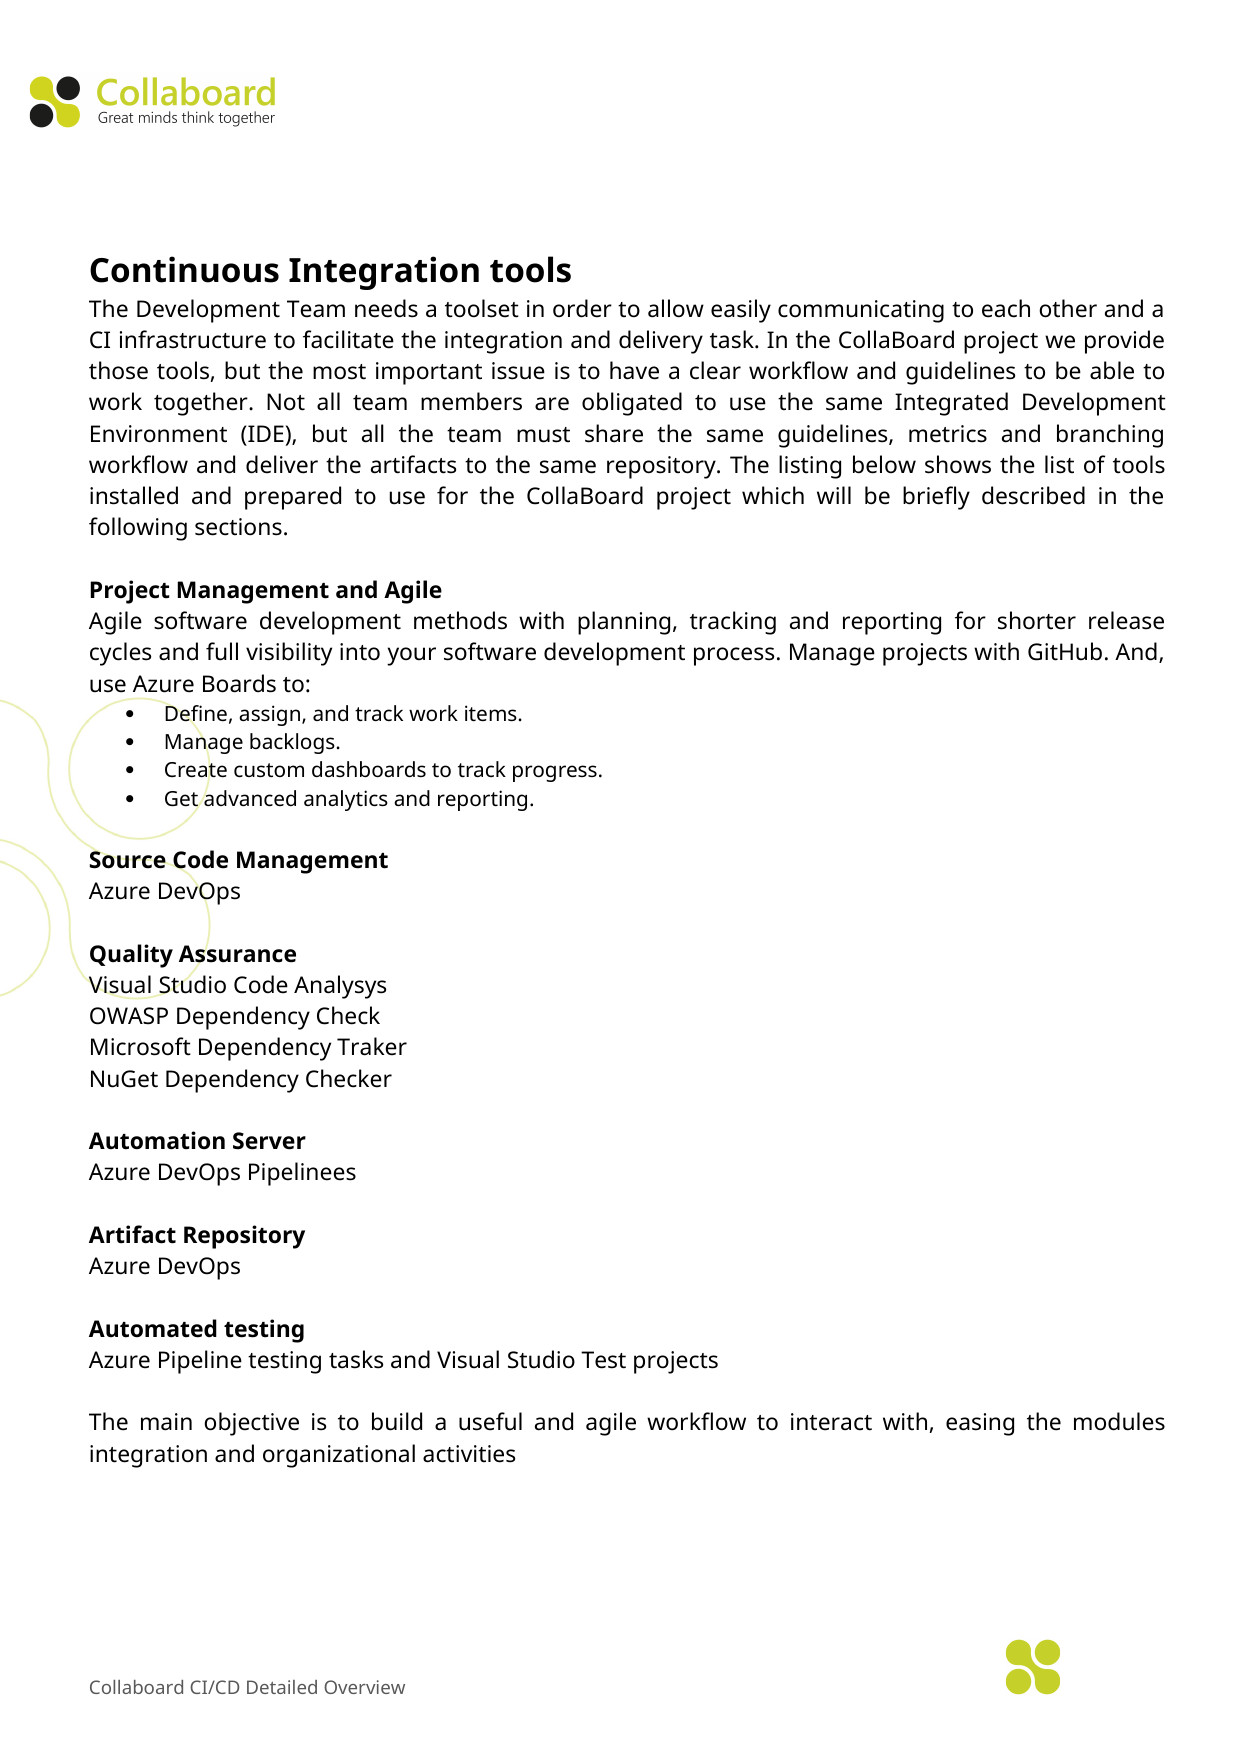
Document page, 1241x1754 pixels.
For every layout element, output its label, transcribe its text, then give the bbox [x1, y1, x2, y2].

text Project Management and Agile [89, 574, 1167, 605]
text The main objective is to build a useful and agile workflow to interact with, easing the modules integration and organizational activities [89, 1406, 1167, 1469]
text OWASP Dependency Check [89, 1000, 1167, 1031]
text Automation Server [89, 1125, 1167, 1156]
text Azure DevOps [89, 1250, 1167, 1281]
text Azure DevOps [89, 875, 1167, 906]
list Create custom dashboards to track progress. [126, 756, 1167, 784]
text Quality Assurance [89, 937, 1167, 969]
text The Development Team needs a toolset in order to allow easily communicating to each other and a CI infrastructure to facilitate the integration and delivery task. In the CollaBoard project we provide those tools, but the most important issue is to have a clear workflow and guidelines to be able to work together. Not all team members are obligated to use the same Integrated Development Environment (IDE), but all the team must share the same guidelines, metrics and branching workflow and deliver the artifacts to the same repository. The listing below shows the list of tools installed and prepared to use for the CollaBoard project which will be briefly described in the following sections. [89, 292, 1167, 542]
text Visual Studio Code Analysys [89, 969, 1167, 1000]
text NuGet Dependency Checker [89, 1062, 1167, 1094]
text Azure Pipeline testing tasks and Visual Studio Test projects [89, 1344, 1167, 1375]
text Azure DevOps Pipelinees [89, 1156, 1167, 1187]
text Source Code Management [89, 844, 1167, 875]
subtitle Continuous Integration tools [89, 247, 1167, 292]
text Artifact Repository [89, 1219, 1167, 1250]
list Define, assign, and track work items. [126, 699, 1167, 727]
picture [29, 73, 278, 129]
picture [0, 693, 215, 1004]
text Agile software development methods with planning, tracking and reporting for shorter release cycles and full visibility into your software development process. Manage projects with GitHub. And, use Azure Boards to: [89, 605, 1167, 699]
list Manage backlogs. [126, 727, 1167, 756]
text Automated testing [89, 1312, 1167, 1344]
picture [1005, 1639, 1061, 1695]
list Get advanced analytics and reporting. [126, 784, 1167, 812]
text Microsoft Dependency Traker [89, 1031, 1167, 1062]
